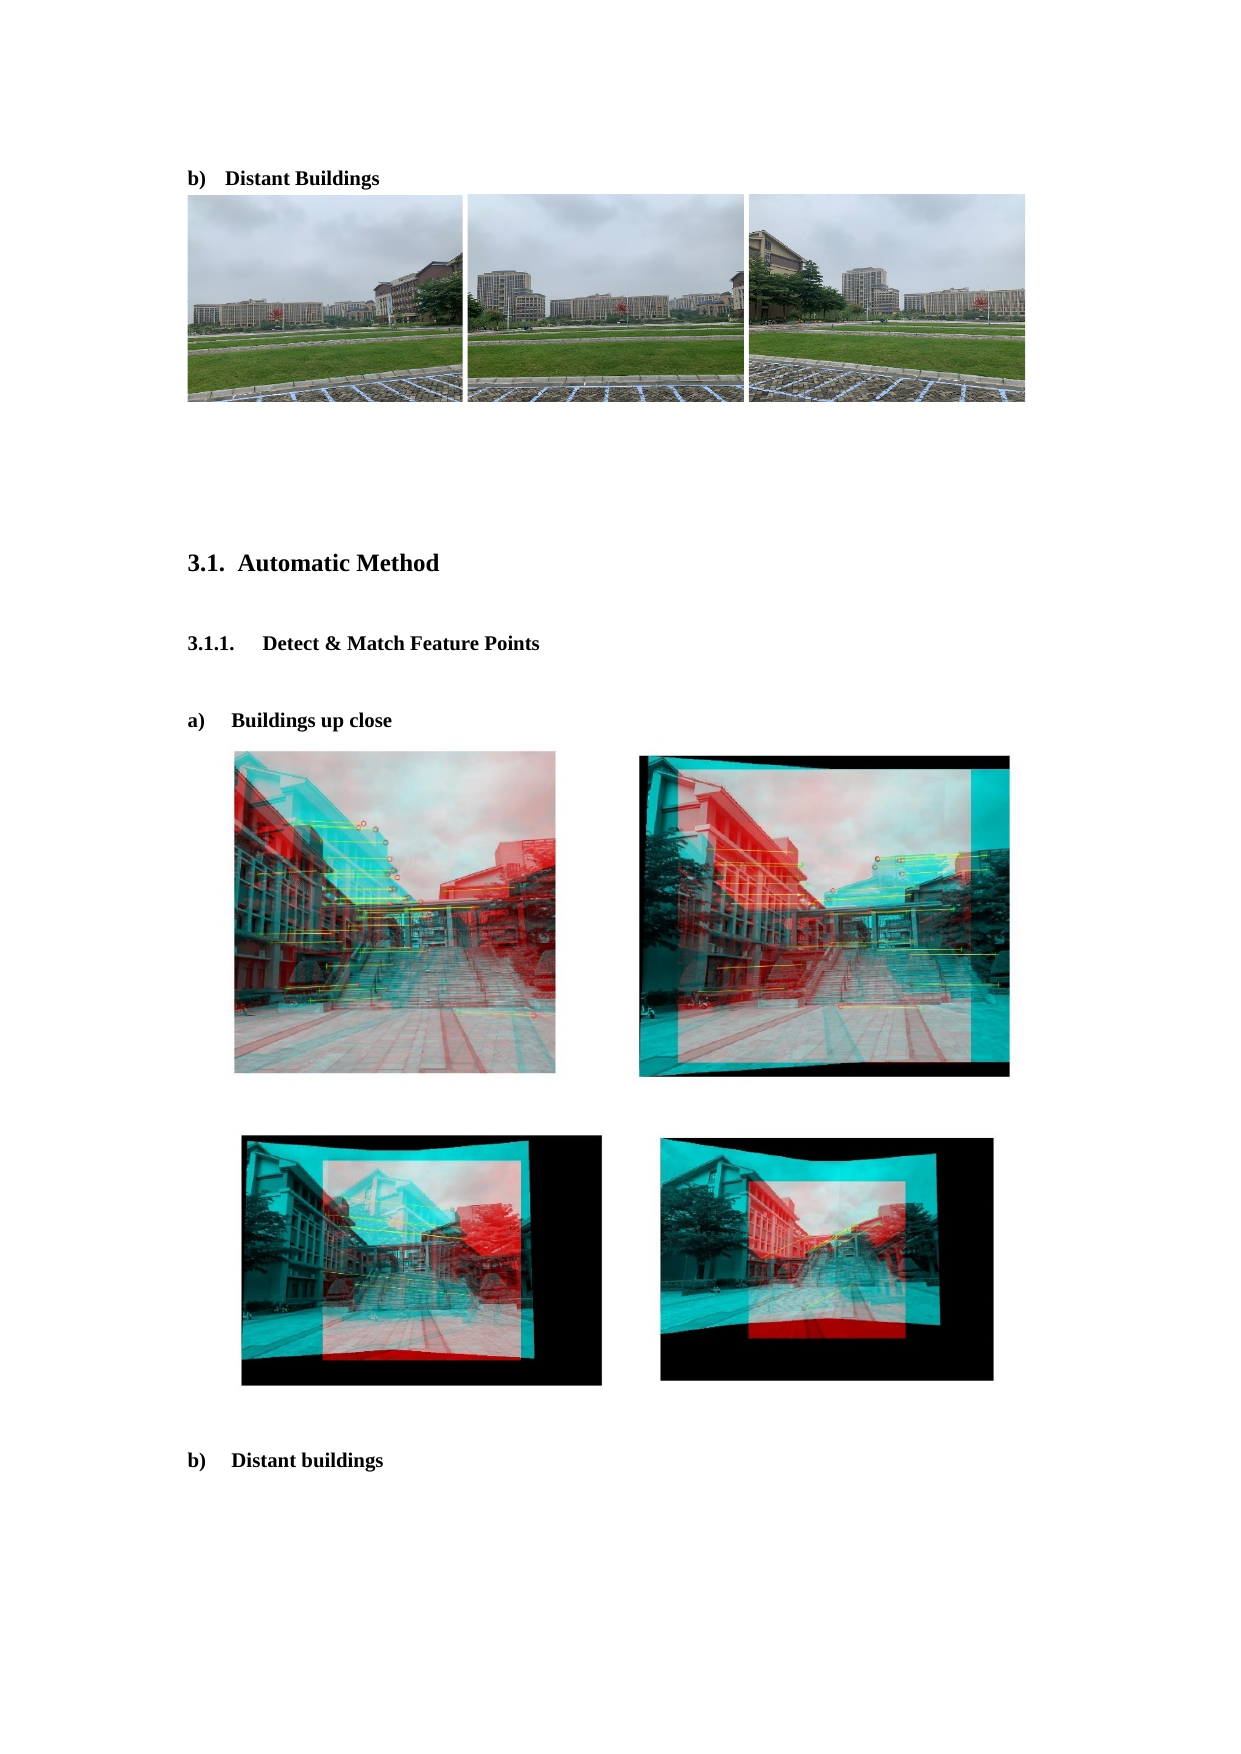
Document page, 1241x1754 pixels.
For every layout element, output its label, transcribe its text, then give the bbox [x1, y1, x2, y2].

list Distant buildings [187, 1444, 1053, 1477]
picture [190, 736, 1050, 1112]
picture [187, 195, 463, 402]
list Distant Buildings [187, 162, 1053, 194]
subtitle Automatic Method [187, 547, 1053, 579]
picture [748, 194, 1025, 402]
list Buildings up close [187, 704, 1053, 737]
subtitle Detect & Match Feature Points [187, 627, 1053, 659]
picture [467, 194, 744, 402]
picture [214, 1126, 1026, 1409]
